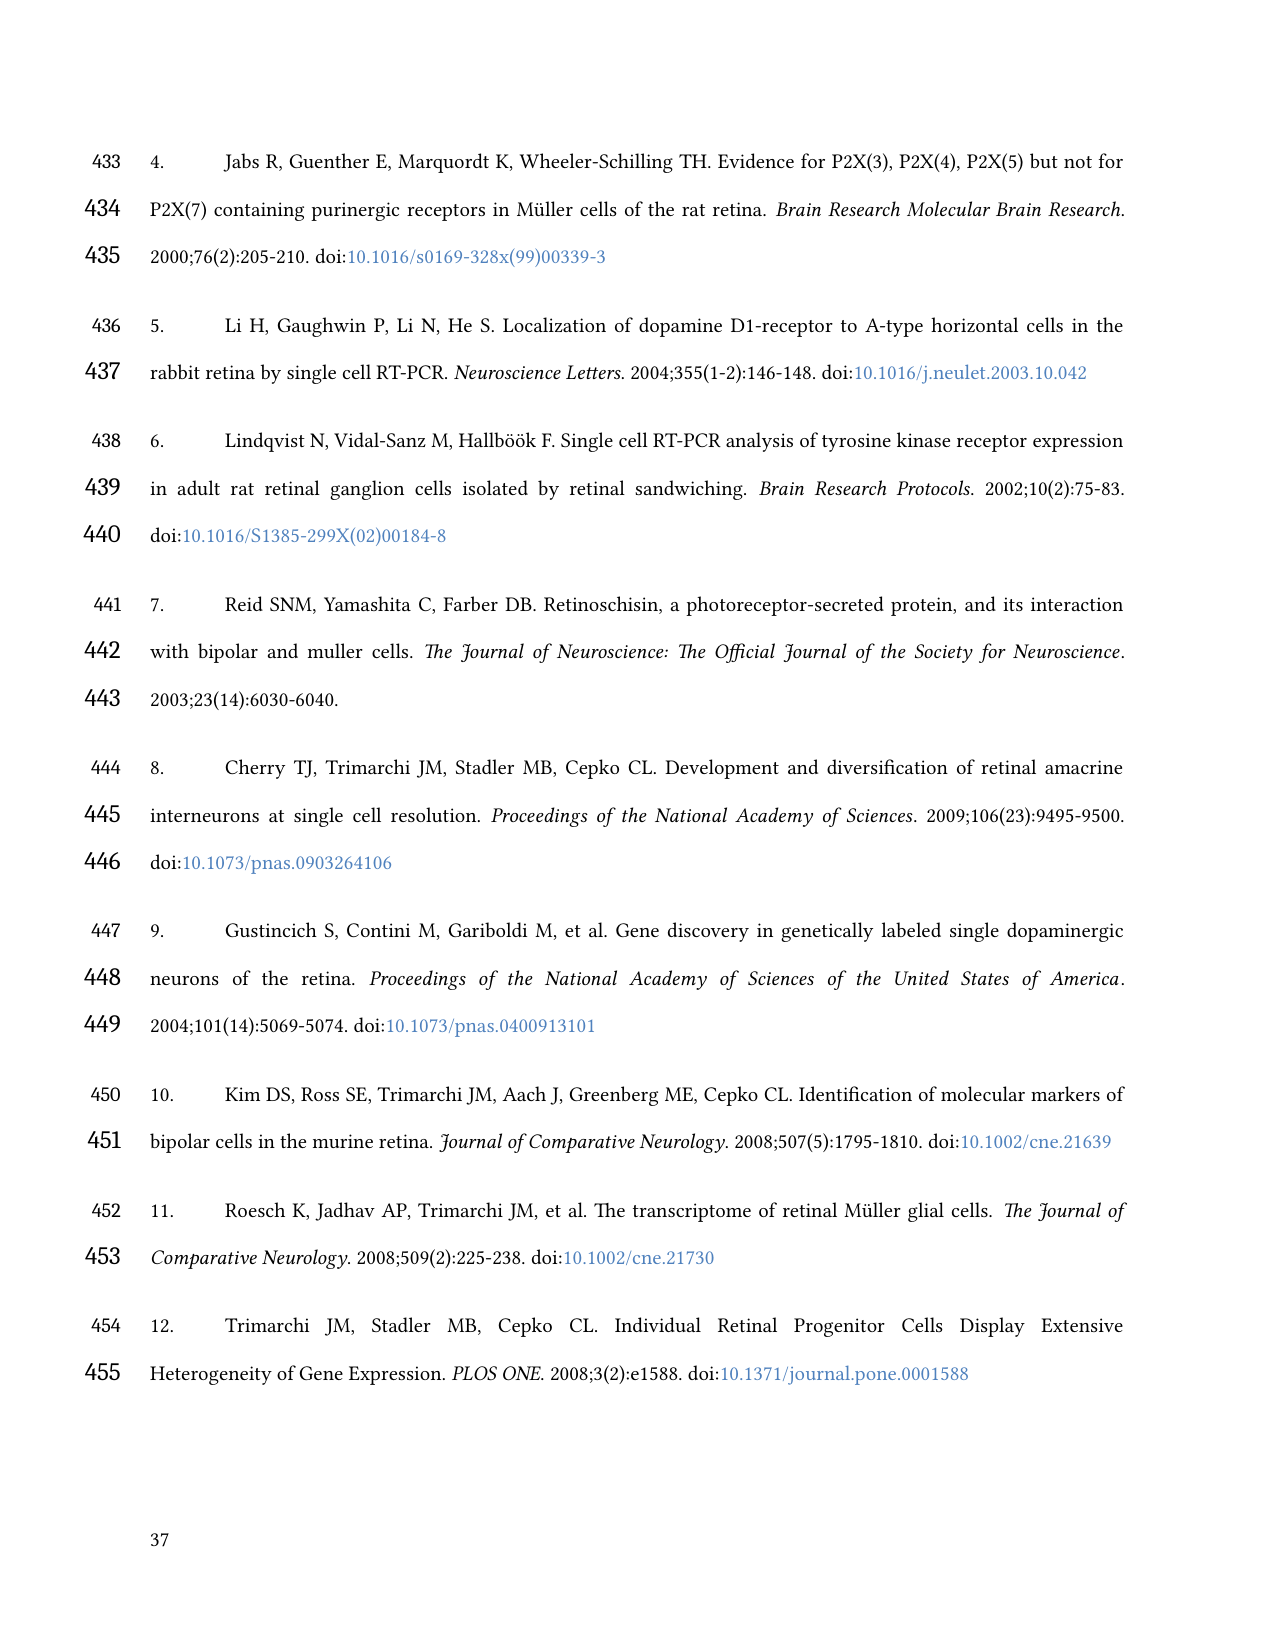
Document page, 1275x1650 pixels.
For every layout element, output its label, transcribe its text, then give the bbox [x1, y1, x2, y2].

text 8. Cherry TJ, Trimarchi JM, Stadler MB, Cepko CL. Development and diversification of retinal amacrine interneurons at single cell resolution. Proceedings of the National Academy of Sciences. 2009;106(23):9495-9500. doi:10.1073/pnas.0903264106 [150, 756, 1125, 874]
text 4. Jabs R, Guenther E, Marquordt K, Wheeler-Schilling TH. Evidence for P2X(3), P2X(4), P2X(5) but not for P2X(7) containing purinergic receptors in Müller cells of the rat retina. Brain Research Molecular Brain Research. 2000;76(2):205-210. doi:10.1016/s0169-328x(99)00339-3 [150, 150, 1125, 269]
text 12. Trimarchi JM, Stadler MB, Cepko CL. Individual Retinal Progenitor Cells Display Extensive Heterogeneity of Gene Expression. PLOS ONE. 2008;3(2):e1588. doi:10.1371/journal.pone.0001588 [150, 1314, 1125, 1385]
text 11. Roesch K, Jadhav AP, Trimarchi JM, et al. The transcriptome of retinal Müller glial cells. The Journal of Comparative Neurology. 2008;509(2):225-238. doi:10.1002/cne.21730 [150, 1198, 1125, 1269]
text 10. Kim DS, Ross SE, Trimarchi JM, Aach J, Greenberg ME, Cepko CL. Identification of molecular markers of bipolar cells in the murine retina. Journal of Comparative Neurology. 2008;507(5):1795-1810. doi:10.1002/cne.21639 [150, 1082, 1125, 1154]
text 9. Gustincich S, Contini M, Gariboldi M, et al. Gene discovery in genetically labeled single dopaminergic neurons of the retina. Proceedings of the National Academy of Sciences of the United States of America. 2004;101(14):5069-5074. doi:10.1073/pnas.0400913101 [150, 919, 1125, 1038]
text 7. Reid SNM, Yamashita C, Farber DB. Retinoschisin, a photoreceptor-secreted protein, and its interaction with bipolar and muller cells. The Journal of Neuroscience: The Official Journal of the Society for Neuroscience. 2003;23(14):6030-6040. [150, 592, 1125, 711]
text 6. Lindqvist N, Vidal-Sanz M, Hallböök F. Single cell RT-PCR analysis of tyrosine kinase receptor expression in adult rat retinal ganglion cells isolated by retinal sandwiching. Brain Research Protocols. 2002;10(2):75-83. doi:10.1016/S1385-299X(02)00184-8 [150, 429, 1125, 548]
text 5. Li H, Gaughwin P, Li N, He S. Localization of dopamine D1-receptor to A-type horizontal cells in the rabbit retina by single cell RT-PCR. Neuroscience Letters. 2004;355(1-2):146-148. doi:10.1016/j.neulet.2003.10.042 [150, 313, 1125, 384]
